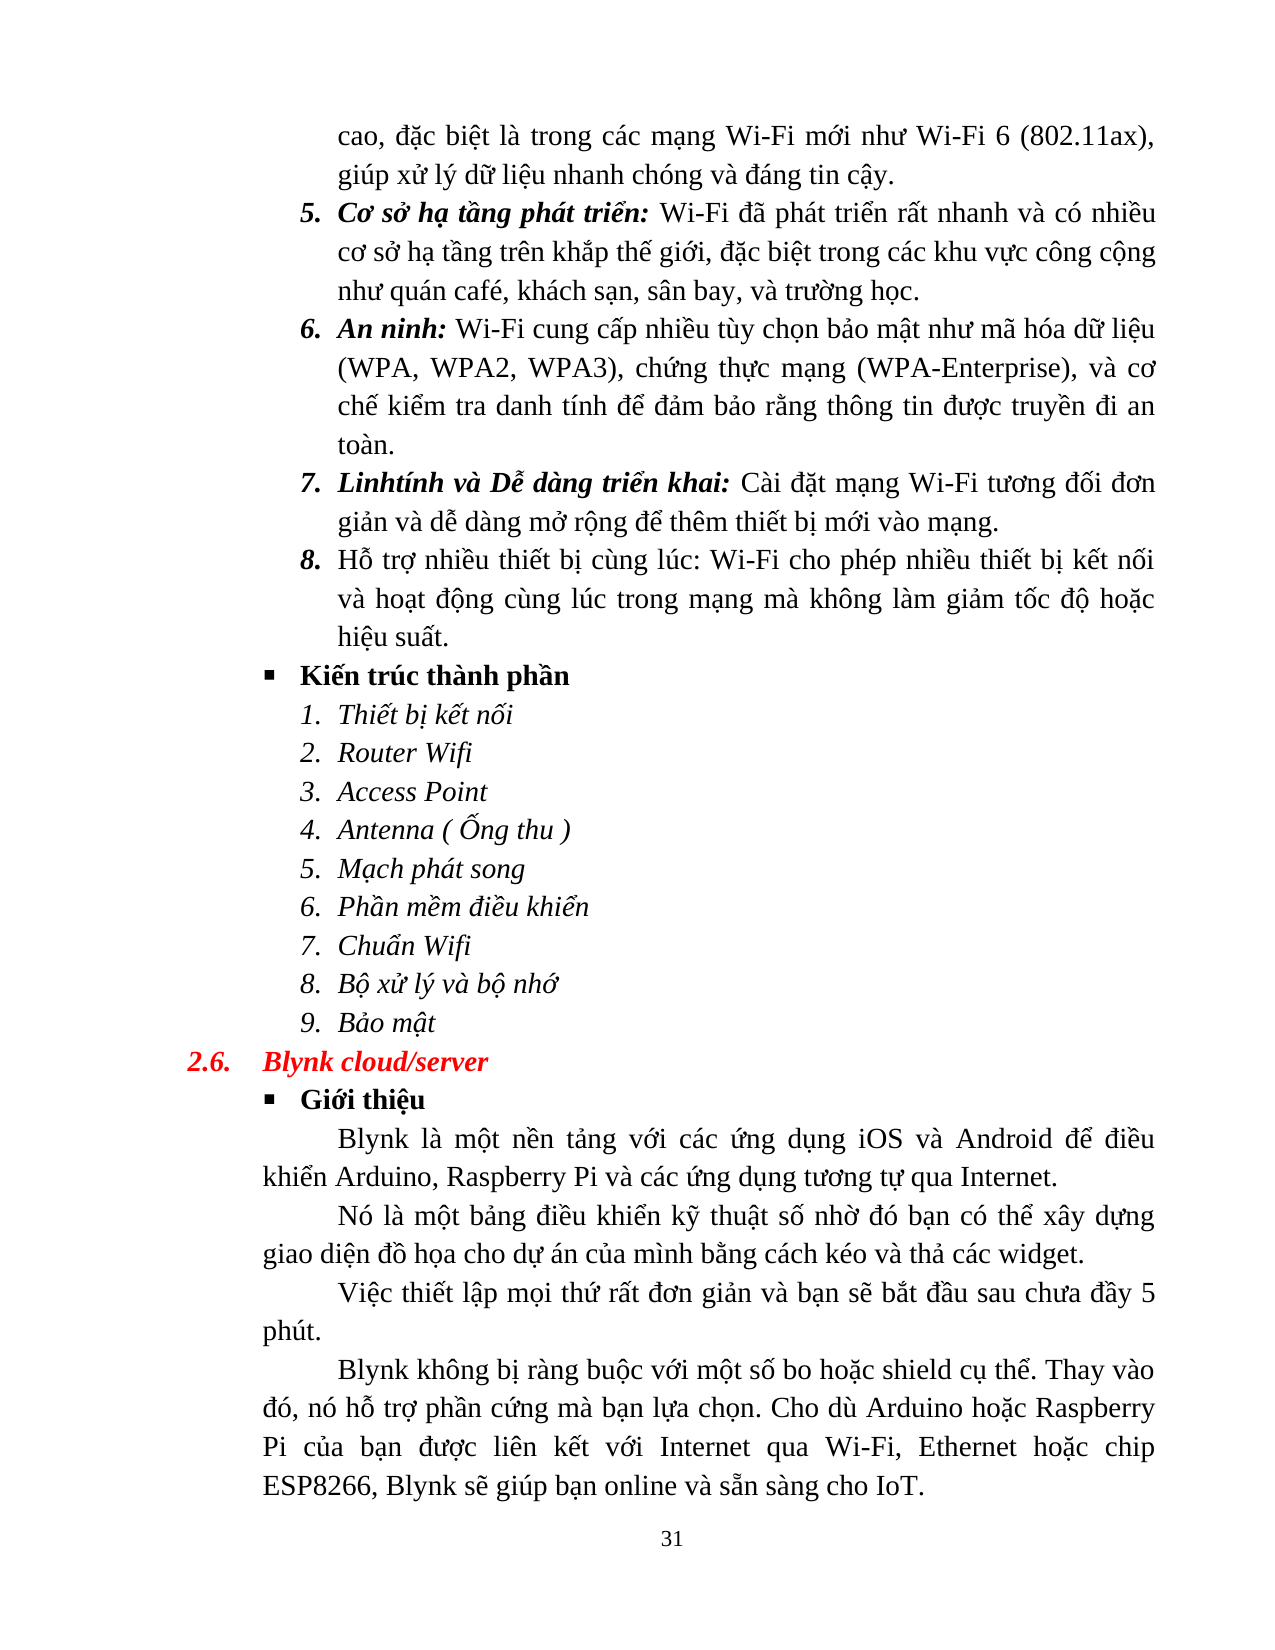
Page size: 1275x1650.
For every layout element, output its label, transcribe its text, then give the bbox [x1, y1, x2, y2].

list Thiết bị kết nối [300, 697, 1156, 730]
text Việc thiết lập mọi thứ rất đơn giản và bạn sẽ bắt đầu sau chưa đầy 5 phút. [262, 1275, 1156, 1347]
text Blynk là một nền tảng với các ứng dụng iOS và Android để điều khiển Arduino, Raspberry Pi và các ứng dụng tương tự qua Internet. [262, 1121, 1156, 1193]
list Chuẩn Wifi [300, 928, 1156, 962]
list Bảo mật [300, 1005, 1156, 1039]
list Giới thiệu [262, 1082, 1156, 1116]
list An ninh: Wi-Fi cung cấp nhiều tùy chọn bảo mật như mã hóa dữ liệu (WPA, WPA2, WPA3), chứng thực mạng (WPA-Enterprise), và cơ chế kiểm tra danh tính để đảm bảo rằng thông tin được truyền đi an toàn. [300, 311, 1156, 460]
list Bộ xử lý và bộ nhớ [300, 967, 1156, 1000]
list Linhtính và Dễ dàng triển khai: Cài đặt mạng Wi-Fi tương đối đơn giản và dễ dàng mở rộng để thêm thiết bị mới vào mạng. [300, 465, 1156, 537]
list Kiến trúc thành phần [262, 658, 1156, 692]
list Cơ sở hạ tầng phát triển: Wi-Fi đã phát triển rất nhanh và có nhiều cơ sở hạ tầng trên khắp thế giới, đặc biệt trong các khu vực công cộng như quán café, khách sạn, sân bay, và trường học. [300, 196, 1156, 306]
list Access Point [300, 774, 1156, 807]
list Blynk cloud/server [187, 1044, 1156, 1077]
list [300, 118, 1156, 191]
list Mạch phát song [300, 851, 1156, 884]
list Hỗ trợ nhiều thiết bị cùng lúc: Wi-Fi cho phép nhiều thiết bị kết nối và hoạt động cùng lúc trong mạng mà không làm giảm tốc độ hoặc hiệu suất. [300, 542, 1156, 653]
list Router Wifi [300, 735, 1156, 769]
list Nó là một bảng điều khiển kỹ thuật số nhờ đó bạn có thể xây dựng giao diện đồ họa cho dự án của mình bằng cách kéo và thả các widget. [262, 1198, 1156, 1270]
list Blynk không bị ràng buộc với một số bo hoặc shield cụ thể. Thay vào đó, nó hỗ trợ phần cứng mà bạn lựa chọn. Cho dù Arduino hoặc Raspberry Pi của bạn được liên kết với Internet qua Wi-Fi, Ethernet hoặc chip ESP8266, Blynk sẽ giúp bạn online và sẵn sàng cho IoT. [262, 1352, 1156, 1501]
list Antenna ( Ống thu ) [300, 812, 1156, 846]
list Phần mềm điều khiển [300, 889, 1156, 923]
